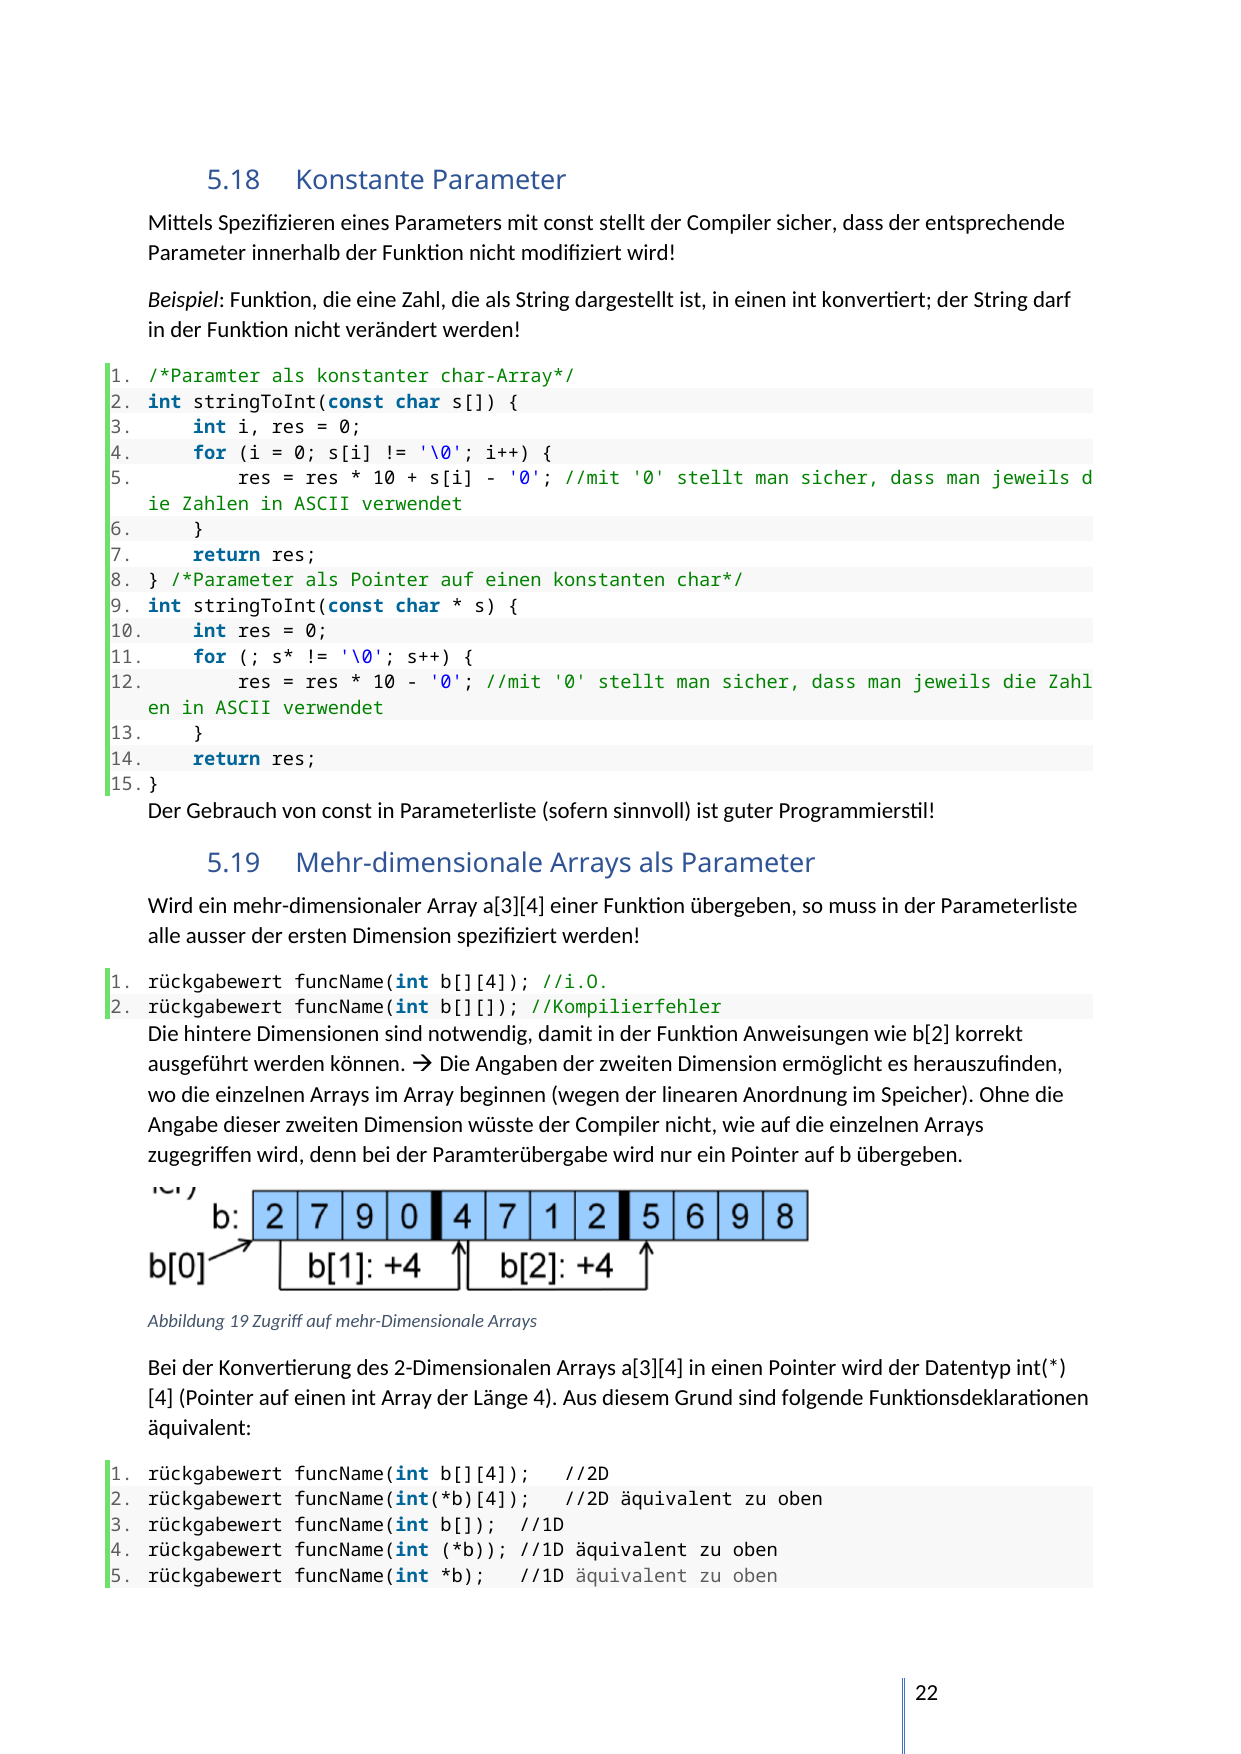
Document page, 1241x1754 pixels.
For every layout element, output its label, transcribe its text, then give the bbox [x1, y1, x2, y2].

text Wird ein mehr-dimensionaler Array a[3][4] einer Funktion übergeben, so muss in der Parameterliste alle ausser der ersten Dimension spezifiziert werden! [148, 891, 1093, 949]
list return res; [110, 745, 1093, 771]
list } [110, 771, 1093, 796]
list int stringToInt(const char * s) { [110, 592, 1093, 618]
list for (; s* != '\0'; s++) { [110, 643, 1093, 669]
list /*Paramter als konstanter char-Array*/ [105, 362, 1093, 388]
list rückgabewert funcName(int (*b)); //1D äquivalent zu oben [110, 1537, 1093, 1562]
list int stringToInt(const char s[]) { [110, 388, 1093, 413]
text Die hintere Dimensionen sind notwendig, damit in der Funktion Anweisungen wie b[2] korrekt ausgeführt werden können. Die Angaben der zweiten Dimension ermöglicht es herauszufinden, wo die einzelnen Arrays im Array beginnen (wegen der linearen Anordnung im Speicher). Ohne die Angabe dieser zweiten Dimension wüsste der Compiler nicht, wie auf die einzelnen Arrays zugegriffen wird, denn bei der Paramterübergabe wird nur ein Pointer auf b übergeben. [148, 1019, 1093, 1168]
list for (i = 0; s[i] != '\0'; i++) { [110, 439, 1093, 464]
list } [110, 720, 1093, 745]
text Abbildung 19 Zugriff auf mehr-Dimensionale Arrays [148, 1309, 1093, 1332]
list rückgabewert funcName(int(*b)[4]); //2D äquivalent zu oben [110, 1486, 1093, 1511]
list return res; [110, 541, 1093, 567]
text Mittels Spezifizieren eines Parameters mit const stellt der Compiler sicher, dass der entsprechende Parameter innerhalb der Funktion nicht modifiziert wird! [148, 208, 1093, 266]
list } /*Parameter als Pointer auf einen konstanten char*/ [110, 567, 1093, 592]
subtitle Konstante Parameter [207, 160, 1093, 197]
list res = res * 10 + s[i] - '0'; //mit '0' stellt man sicher, dass man jeweils die Zahlen in ASCII verwendet [110, 464, 1093, 516]
list int res = 0; [110, 618, 1093, 643]
list res = res * 10 - '0'; //mit '0' stellt man sicher, dass man jeweils die Zahlen in ASCII verwendet [110, 669, 1093, 720]
list rückgabewert funcName(int b[][4]); //i.O. [110, 968, 1093, 994]
text Beispiel: Funktion, die eine Zahl, die als String dargestellt ist, in einen int konvertiert; der String darf in der Funktion nicht verändert werden! [148, 285, 1093, 343]
list rückgabewert funcName(int *b); //1D äquivalent zu oben [110, 1562, 1093, 1588]
list int i, res = 0; [110, 413, 1093, 439]
text Der Gebrauch von const in Parameterliste (sofern sinnvoll) ist guter Programmierstil! [148, 796, 1093, 824]
list rückgabewert funcName(int b[][]); //Kompilierfehler [110, 994, 1093, 1019]
subtitle Mehr-dimensionale Arrays als Parameter [207, 843, 1093, 880]
text Bei der Konvertierung des 2-Dimensionalen Arrays a[3][4] in einen Pointer wird der Datentyp int(*)[4] (Pointer auf einen int Array der Länge 4). Aus diesem Grund sind folgende Funktionsdeklarationen äquivalent: [148, 1353, 1093, 1441]
list rückgabewert funcName(int b[][4]); //2D [110, 1460, 1093, 1486]
picture [147, 1187, 817, 1291]
list } [110, 516, 1093, 541]
list rückgabewert funcName(int b[]); //1D [110, 1511, 1093, 1537]
